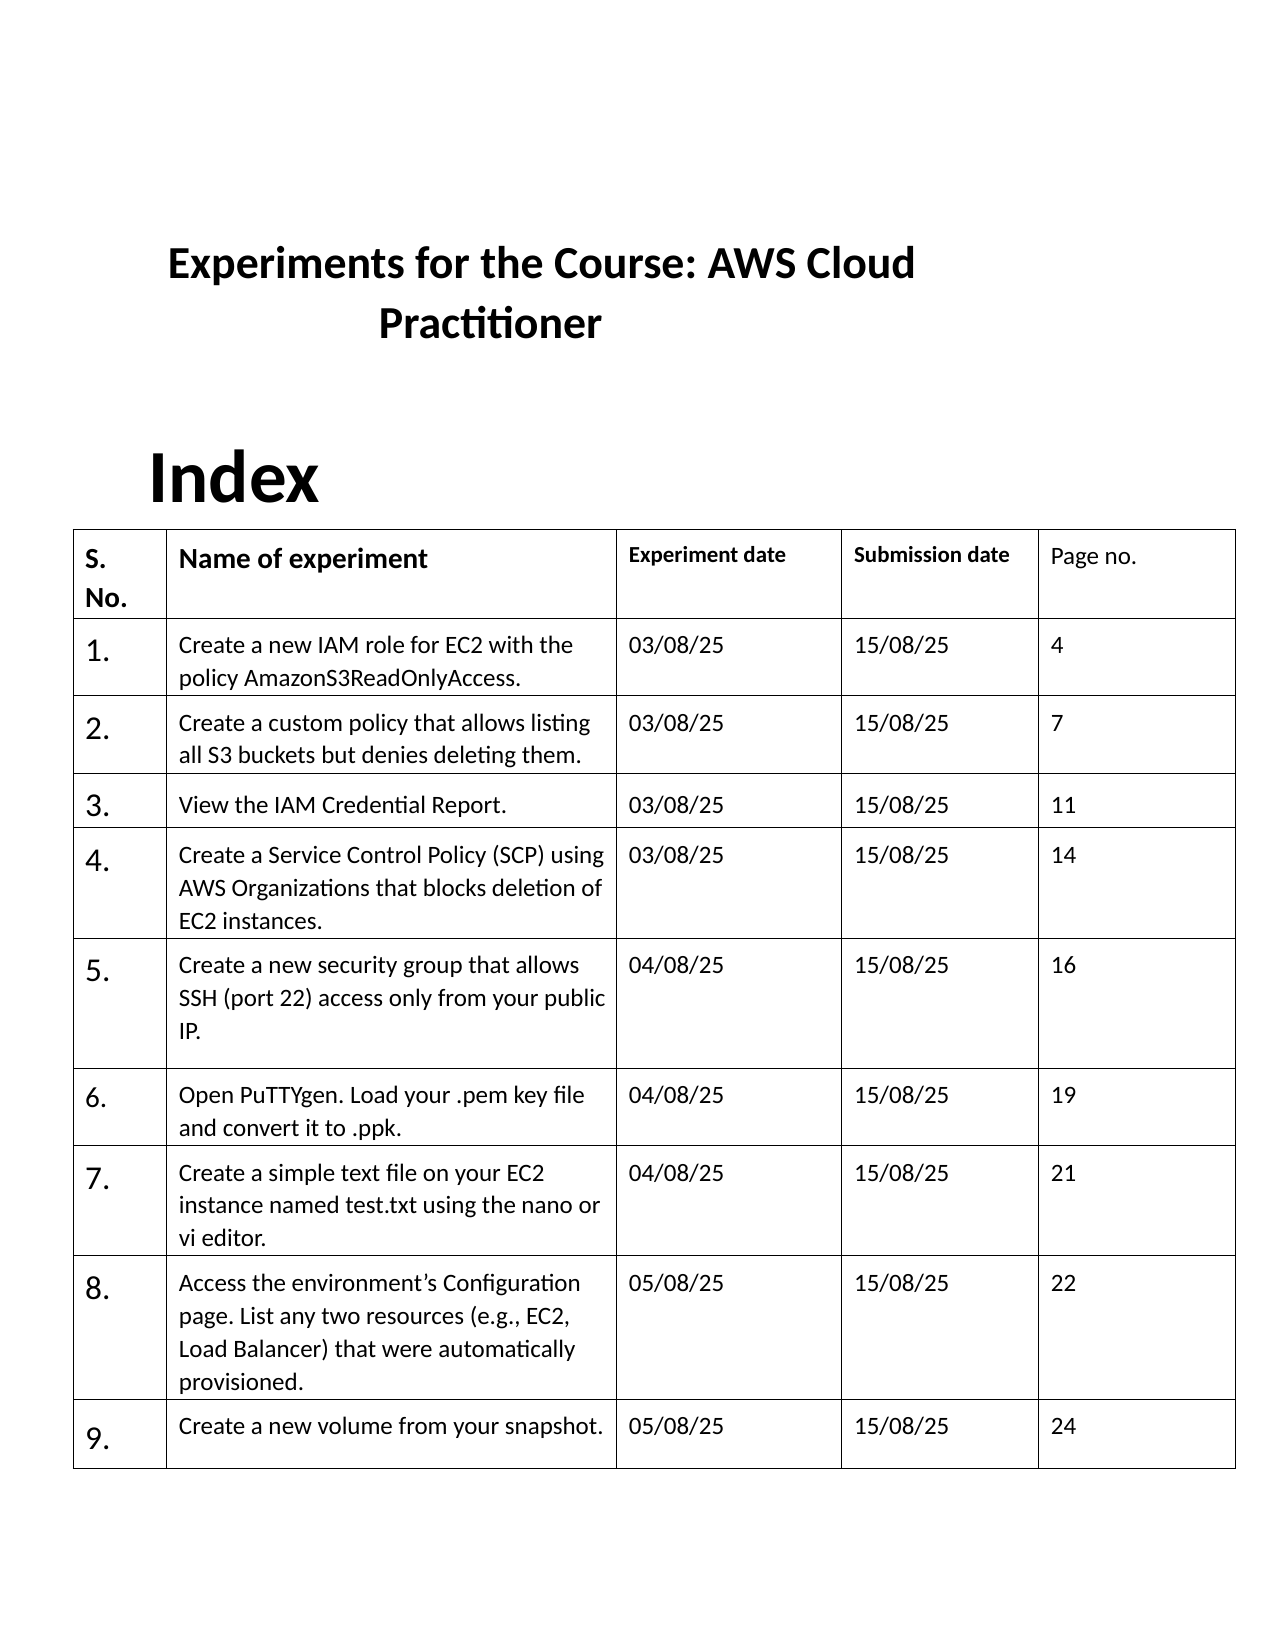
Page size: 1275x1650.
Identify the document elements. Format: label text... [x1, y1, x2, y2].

table_cell 15/08/25 [842, 1146, 1038, 1255]
table_header Submission date [842, 530, 1038, 617]
table_cell Access the environment’s Configuration page. List any two resources (e.g., EC2, Load Balancer) that were automatically provisioned. [167, 1256, 616, 1399]
table_cell 03/08/25 [617, 828, 841, 938]
table_cell 21 [1039, 1146, 1235, 1255]
table_cell 8. [74, 1256, 166, 1399]
table_cell 16 [1039, 939, 1235, 1067]
table_cell 03/08/25 [617, 619, 841, 695]
table_cell 05/08/25 [617, 1256, 841, 1399]
table_cell 24 [1039, 1400, 1235, 1467]
table_cell 2. [74, 696, 166, 772]
table_cell View the IAM Credential Report. [167, 774, 616, 827]
table_cell 4 [1039, 619, 1235, 695]
table_cell 03/08/25 [617, 696, 841, 772]
table_cell Create a simple text file on your EC2 instance named test.txt using the nano or vi editor. [167, 1146, 616, 1255]
table_cell Create a new volume from your snapshot. [167, 1400, 616, 1467]
table_cell Create a Service Control Policy (SCP) using AWS Organizations that blocks deletion of EC2 instances. [167, 828, 616, 938]
table_cell Open PuTTYgen. Load your .pem key file and convert it to .ppk. [167, 1069, 616, 1145]
table_cell 6. [74, 1069, 166, 1145]
text Index [148, 430, 1206, 521]
table_cell 04/08/25 [617, 939, 841, 1067]
table_header Experiment date [617, 530, 841, 617]
table_cell Create a new security group that allows SSH (port 22) access only from your public IP. [167, 939, 616, 1067]
table_cell 15/08/25 [842, 1400, 1038, 1467]
table_cell 22 [1039, 1256, 1235, 1399]
table_cell 7. [74, 1146, 166, 1255]
text Experiments for the Course: AWS Cloud Practitioner [0, 233, 981, 350]
table_cell 15/08/25 [842, 1256, 1038, 1399]
table_cell 15/08/25 [842, 828, 1038, 938]
table_cell 4. [74, 828, 166, 938]
table_cell 3. [74, 774, 166, 827]
table_cell 5. [74, 939, 166, 1067]
table_cell 04/08/25 [617, 1146, 841, 1255]
table_header Name of experiment [167, 530, 616, 617]
table_cell 03/08/25 [617, 774, 841, 827]
table_header S. No. [74, 530, 166, 617]
table_cell 1. [74, 619, 166, 695]
table_cell 15/08/25 [842, 939, 1038, 1067]
table_cell 15/08/25 [842, 696, 1038, 772]
table_cell 15/08/25 [842, 1069, 1038, 1145]
table_cell 04/08/25 [617, 1069, 841, 1145]
table_cell 15/08/25 [842, 619, 1038, 695]
table_cell Create a new IAM role for EC2 with the policy AmazonS3ReadOnlyAccess. [167, 619, 616, 695]
table_cell 05/08/25 [617, 1400, 841, 1467]
table_cell 11 [1039, 774, 1235, 827]
table_cell 14 [1039, 828, 1235, 938]
table_cell 9. [74, 1400, 166, 1467]
table_cell 7 [1039, 696, 1235, 772]
table_cell 15/08/25 [842, 774, 1038, 827]
table_header Page no. [1039, 530, 1235, 617]
table_cell Create a custom policy that allows listing all S3 buckets but denies deleting them. [167, 696, 616, 772]
table_cell 19 [1039, 1069, 1235, 1145]
